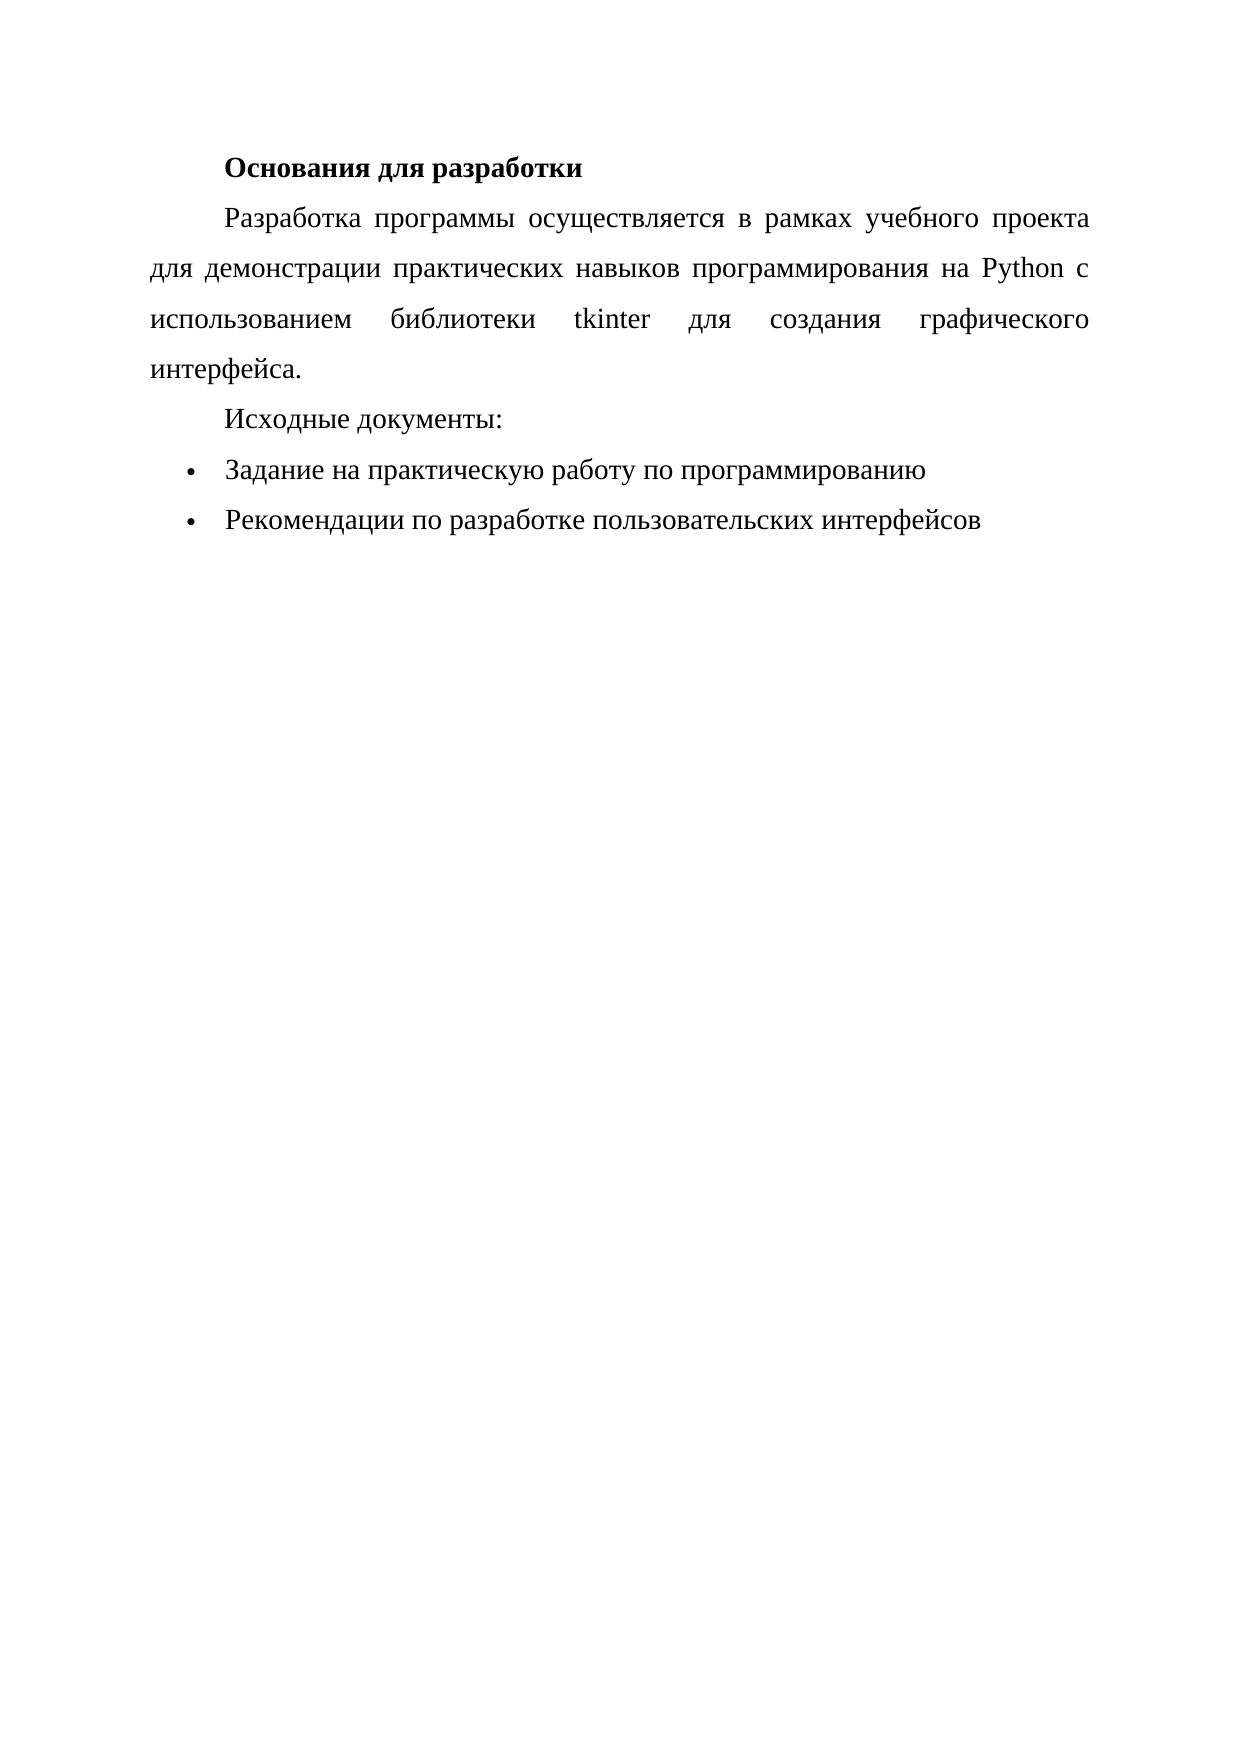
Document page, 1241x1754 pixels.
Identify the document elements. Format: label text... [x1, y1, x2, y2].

text Разработка программы осуществляется в рамках учебного проекта для демонстрации практических навыков программирования на Python с использованием библиотеки tkinter для создания графического интерфейса. [150, 200, 1090, 385]
text Исходные документы: [150, 402, 1090, 435]
text Основания для разработки [150, 150, 1090, 183]
list Рекомендации по разработке пользовательских интерфейсов [187, 502, 1090, 536]
list Задание на практическую работу по программированию [187, 452, 1090, 485]
